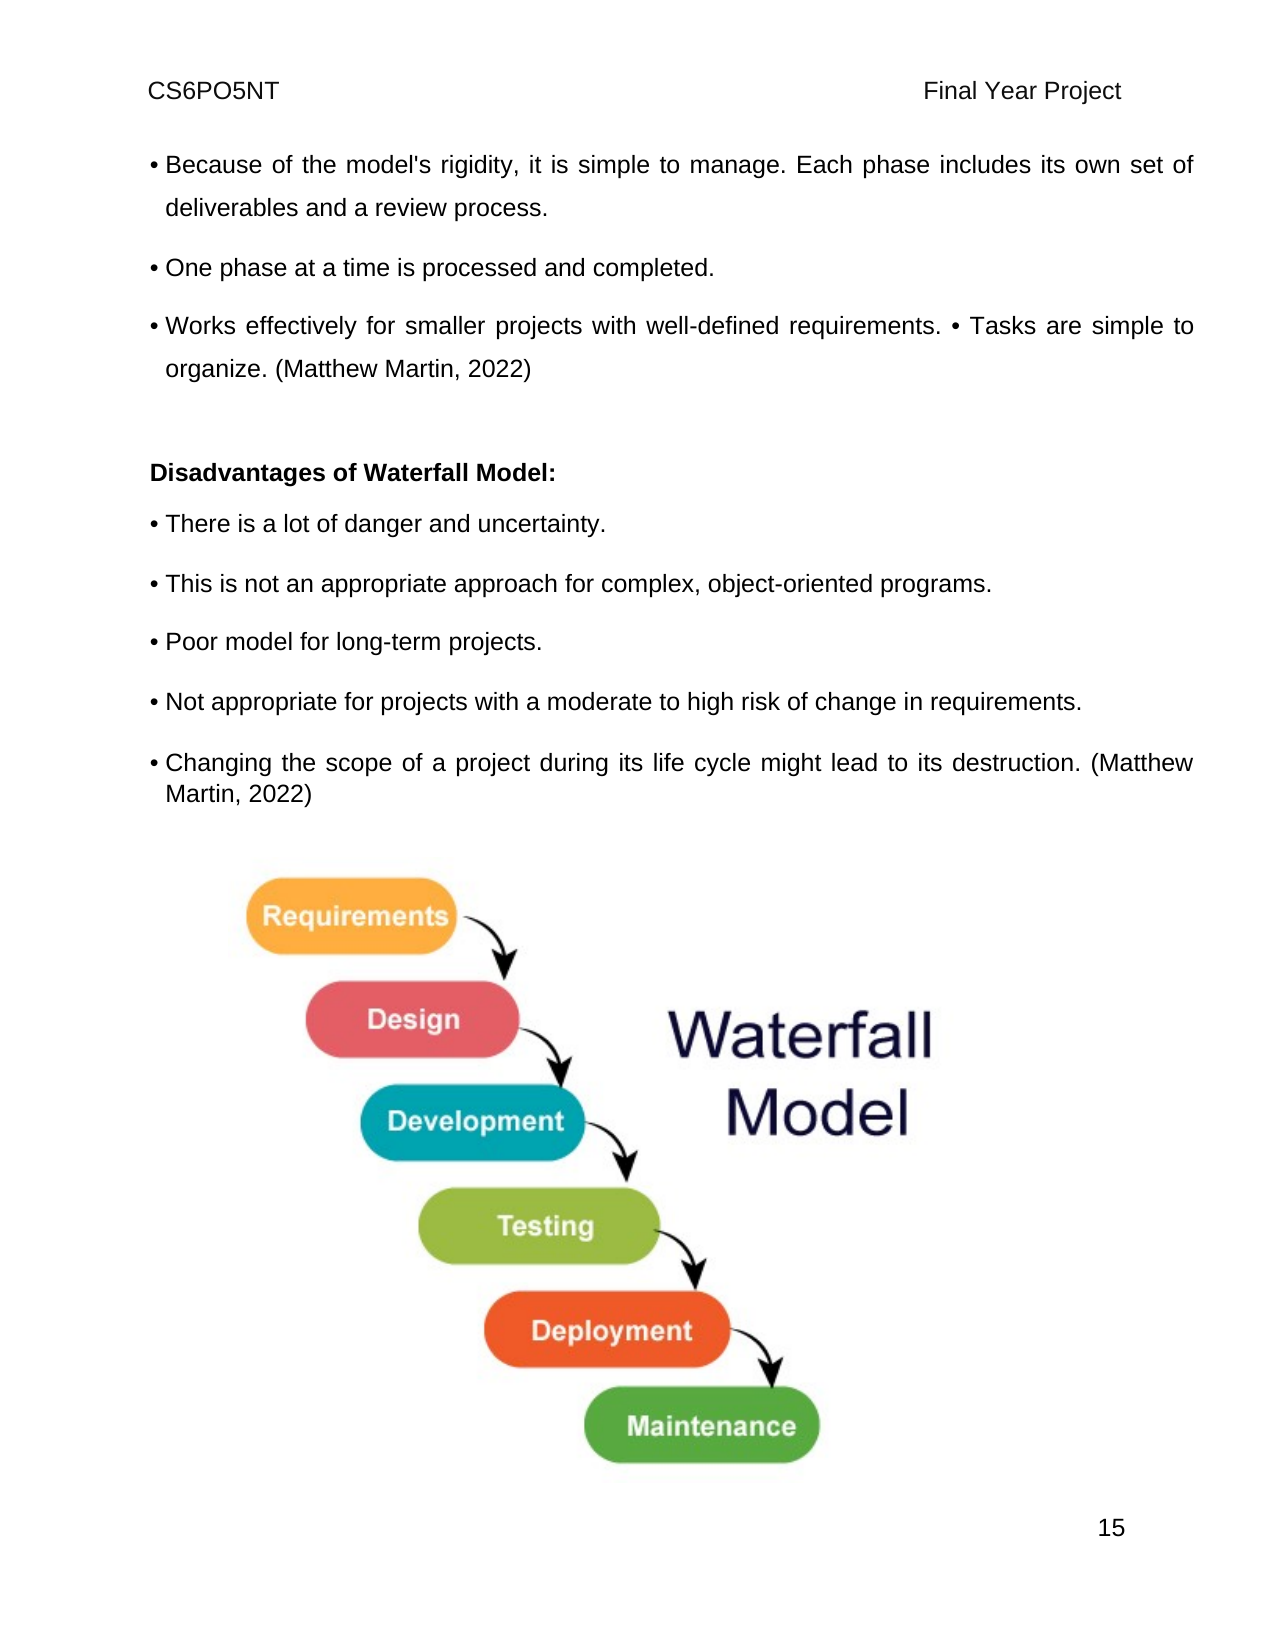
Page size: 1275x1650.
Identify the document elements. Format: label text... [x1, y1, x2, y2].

list Changing the scope of a project during its life cycle might lead to its destruction. (Matthew Martin, 2022) [149, 747, 1196, 807]
list Because of the model's rigidity, it is simple to manage. Each phase includes its own set of deliverables and a review process. [149, 150, 1196, 222]
list One phase at a time is processed and completed. [149, 253, 1196, 282]
list There is a lot of danger and uncertainty. [149, 509, 1196, 538]
list This is not an appropriate approach for complex, object-oriented programs. [149, 568, 1196, 597]
list Poor model for long-term projects. [149, 627, 1196, 656]
list Works effectively for smaller projects with well-defined requirements. • Tasks are simple to organize. (Matthew Martin, 2022) [149, 311, 1196, 383]
text Disadvantages of Waterfall Model: [149, 457, 1208, 486]
list Not appropriate for projects with a moderate to high risk of change in requirements. [149, 687, 1196, 716]
picture [228, 857, 1010, 1483]
